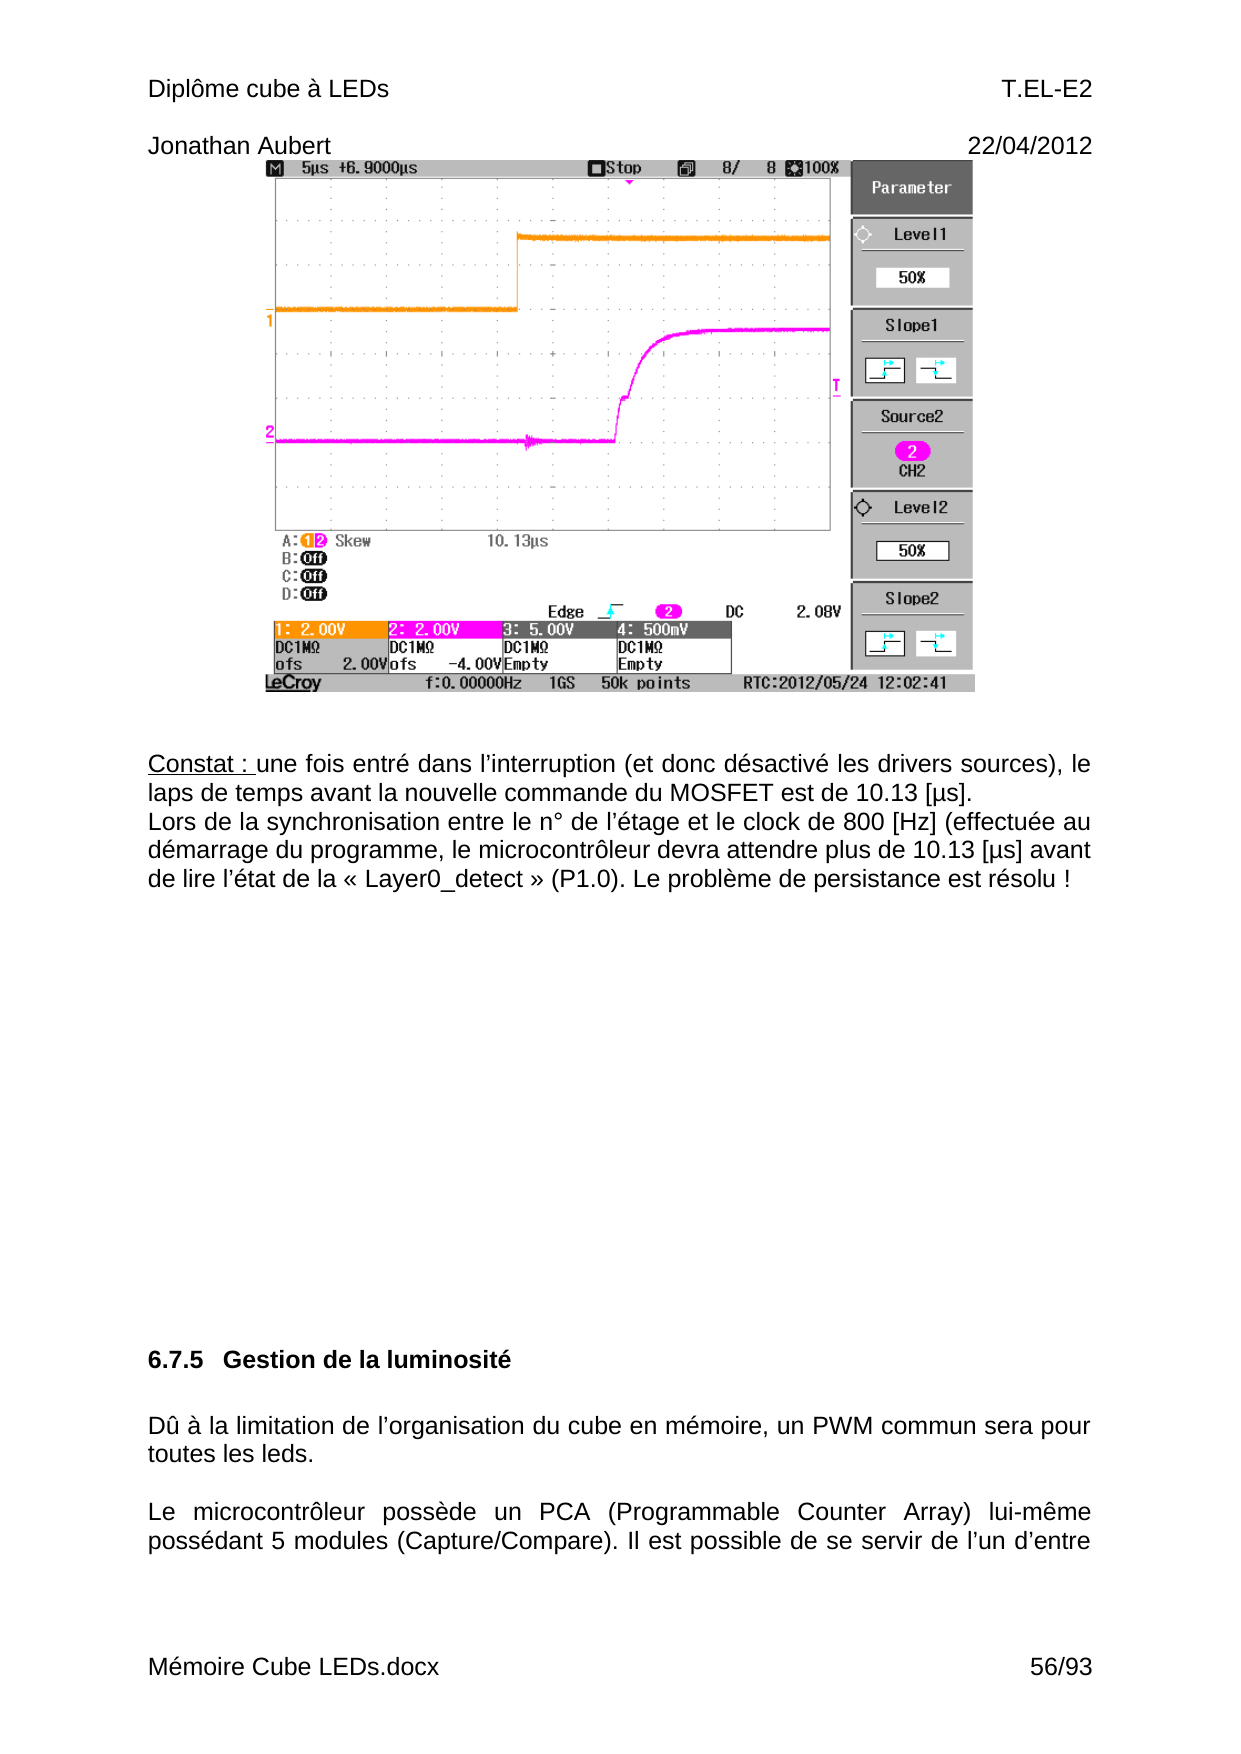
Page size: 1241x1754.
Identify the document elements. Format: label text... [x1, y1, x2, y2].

text Dû à la limitation de l’organisation du cube en mémoire, un PWM commun sera pour toutes les leds. [148, 1411, 1093, 1468]
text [148, 1497, 1093, 1554]
subtitle Gestion de la luminosité [148, 1345, 1093, 1373]
picture [265, 160, 975, 692]
text Constat : une fois entré dans l’interruption (et donc désactivé les drivers sources), le laps de temps avant la nouvelle commande du MOSFET est de 10.13 [µs]. [148, 749, 1093, 806]
text Lors de la synchronisation entre le n° de l’étage et le clock de 800 [Hz] (effectuée au démarrage du programme, le microcontrôleur devra attendre plus de 10.13 [µs] avant de lire l’état de la « Layer0_detect » (P1.0). Le problème de persistance est résolu ! [148, 806, 1093, 893]
